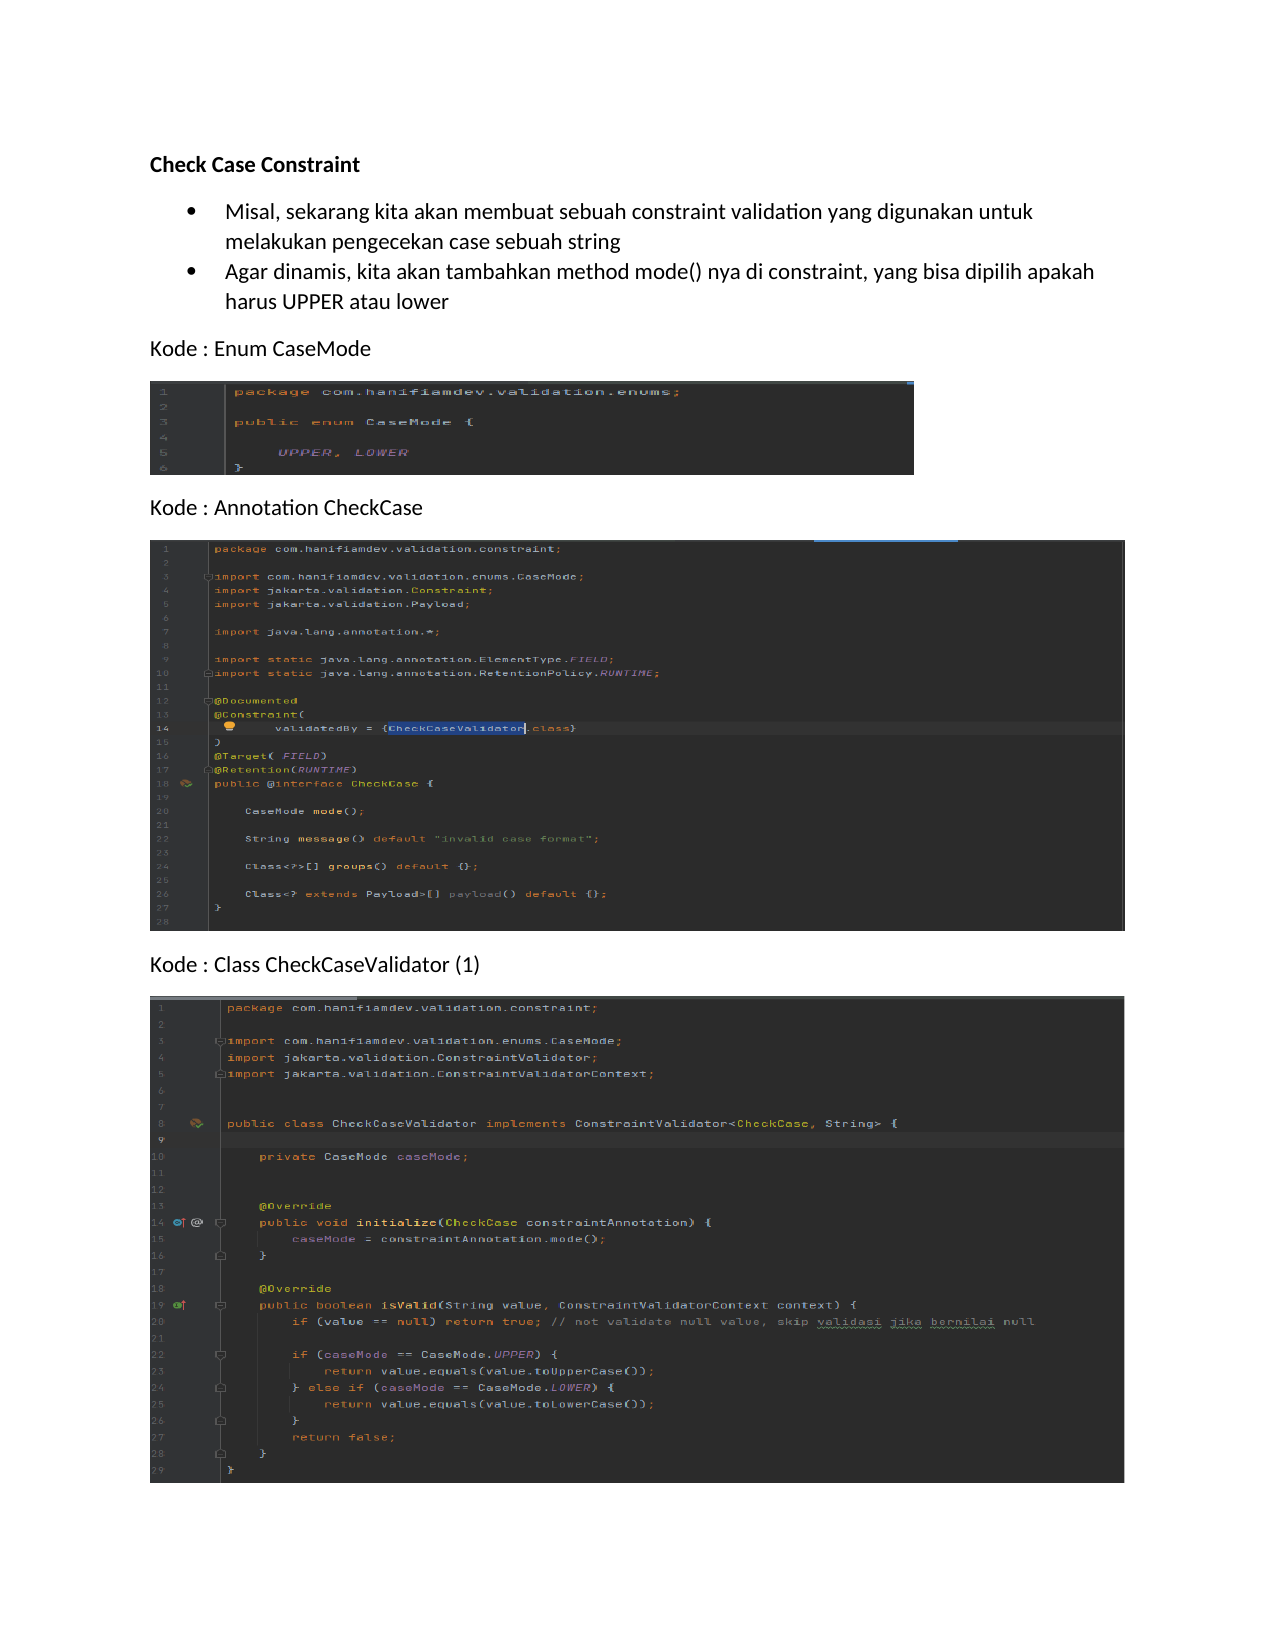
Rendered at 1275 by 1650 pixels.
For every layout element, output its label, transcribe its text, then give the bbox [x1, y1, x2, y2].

text Check Case Constraint [150, 150, 1125, 178]
picture [150, 540, 1125, 931]
picture [150, 381, 914, 475]
text Kode : Annotation CheckCase [150, 493, 1125, 521]
picture [150, 996, 1125, 1483]
text Kode : Enum CaseMode [150, 334, 1125, 362]
list Misal, sekarang kita akan membuat sebuah constraint validation yang digunakan untuk melakukan pengecekan case sebuah string [187, 197, 1125, 255]
text Kode : Class CheckCaseValidator (1) [150, 950, 1125, 978]
list Agar dinamis, kita akan tambahkan method mode() nya di constraint, yang bisa dipilih apakah harus UPPER atau lower [187, 257, 1125, 316]
